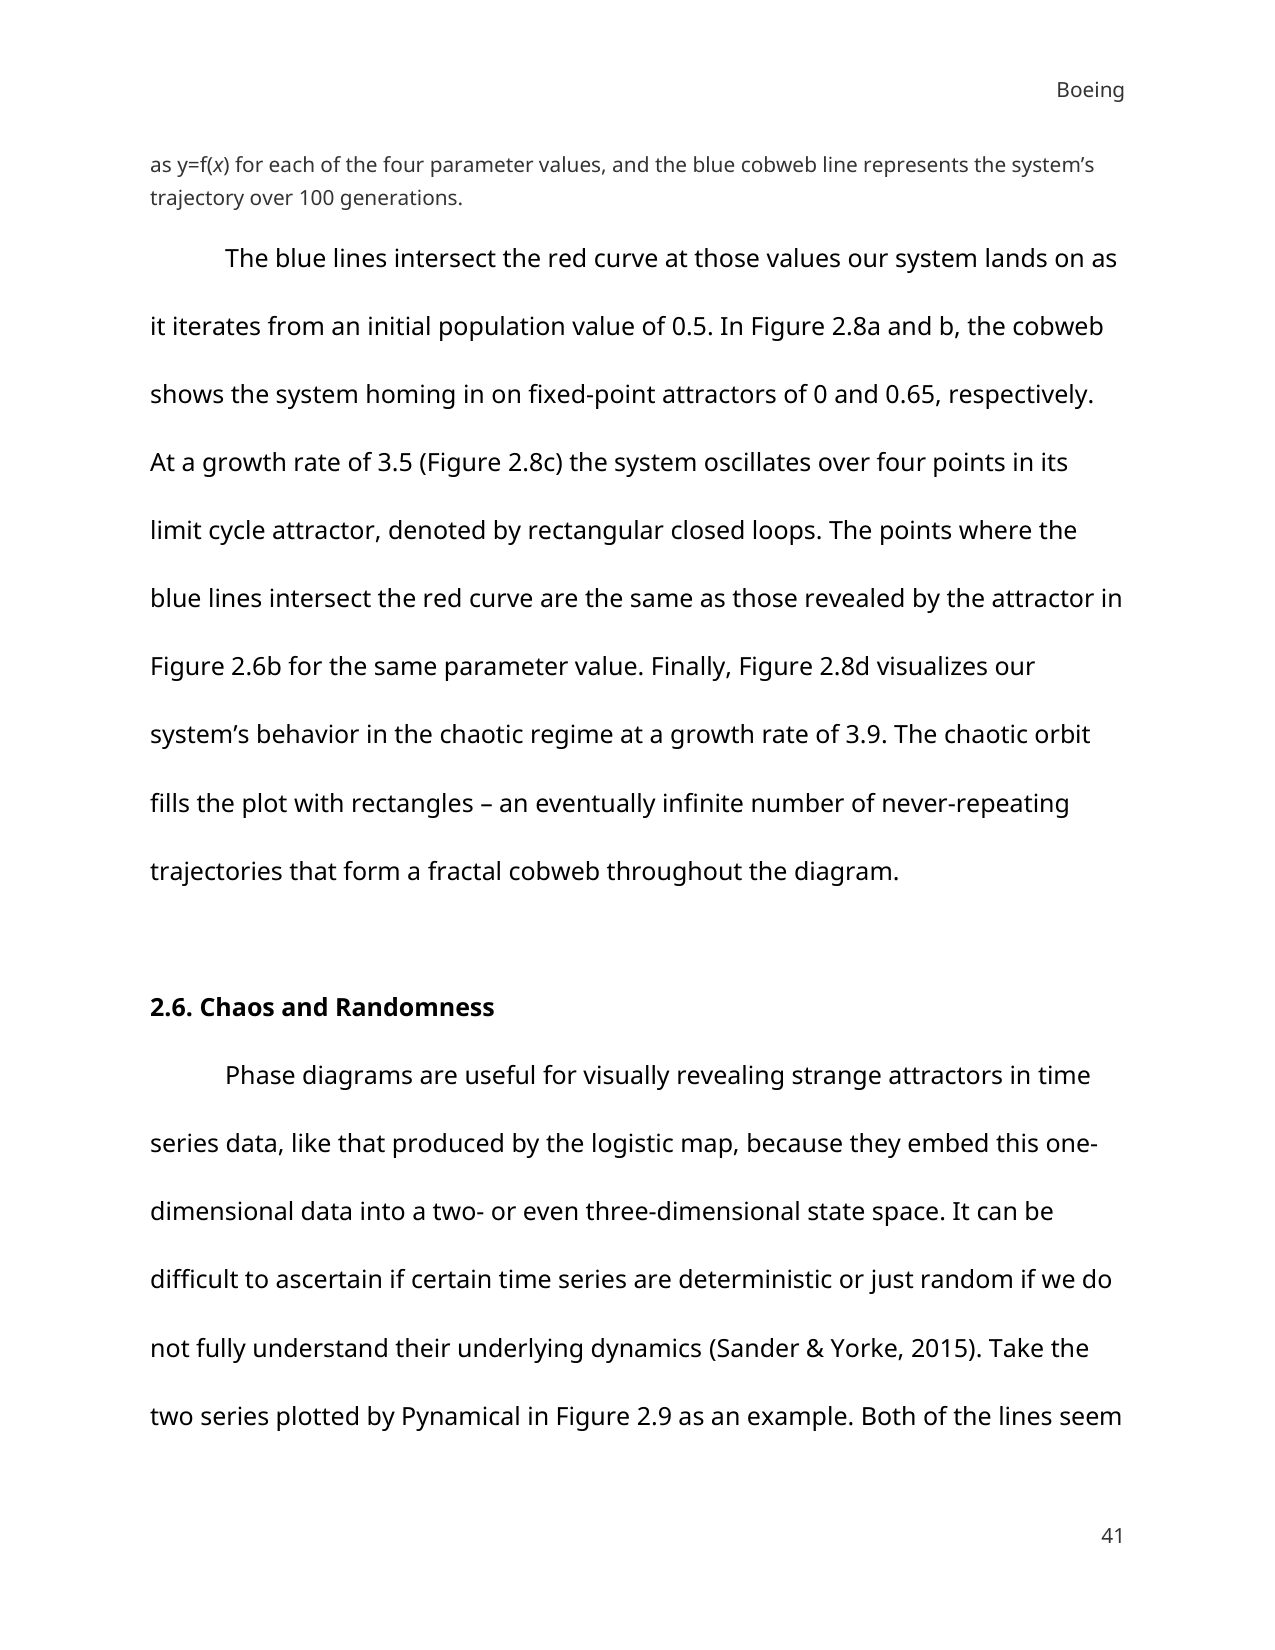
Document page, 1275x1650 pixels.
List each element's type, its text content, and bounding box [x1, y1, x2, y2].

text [150, 1058, 1125, 1432]
text The blue lines intersect the red curve at those values our system lands on as it iterates from an initial population value of 0.5. In Figure 2.8a and b, the cobweb shows the system homing in on fixed-point attractors of 0 and 0.65, respectively. At a growth rate of 3.5 (Figure 2.8c) the system oscillates over four points in its limit cycle attractor, denoted by rectangular closed loops. The points where the blue lines intersect the red curve are the same as those revealed by the attractor in Figure 2.6b for the same parameter value. Finally, Figure 2.8d visualizes our system’s behavior in the chaotic regime at a growth rate of 3.9. The chaotic orbit fills the plot with rectangles – an eventually infinite number of never-repeating trajectories that form a fractal cobweb throughout the diagram. [150, 240, 1125, 887]
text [150, 150, 1125, 211]
subtitle Chaos and Randomness [150, 989, 1125, 1024]
